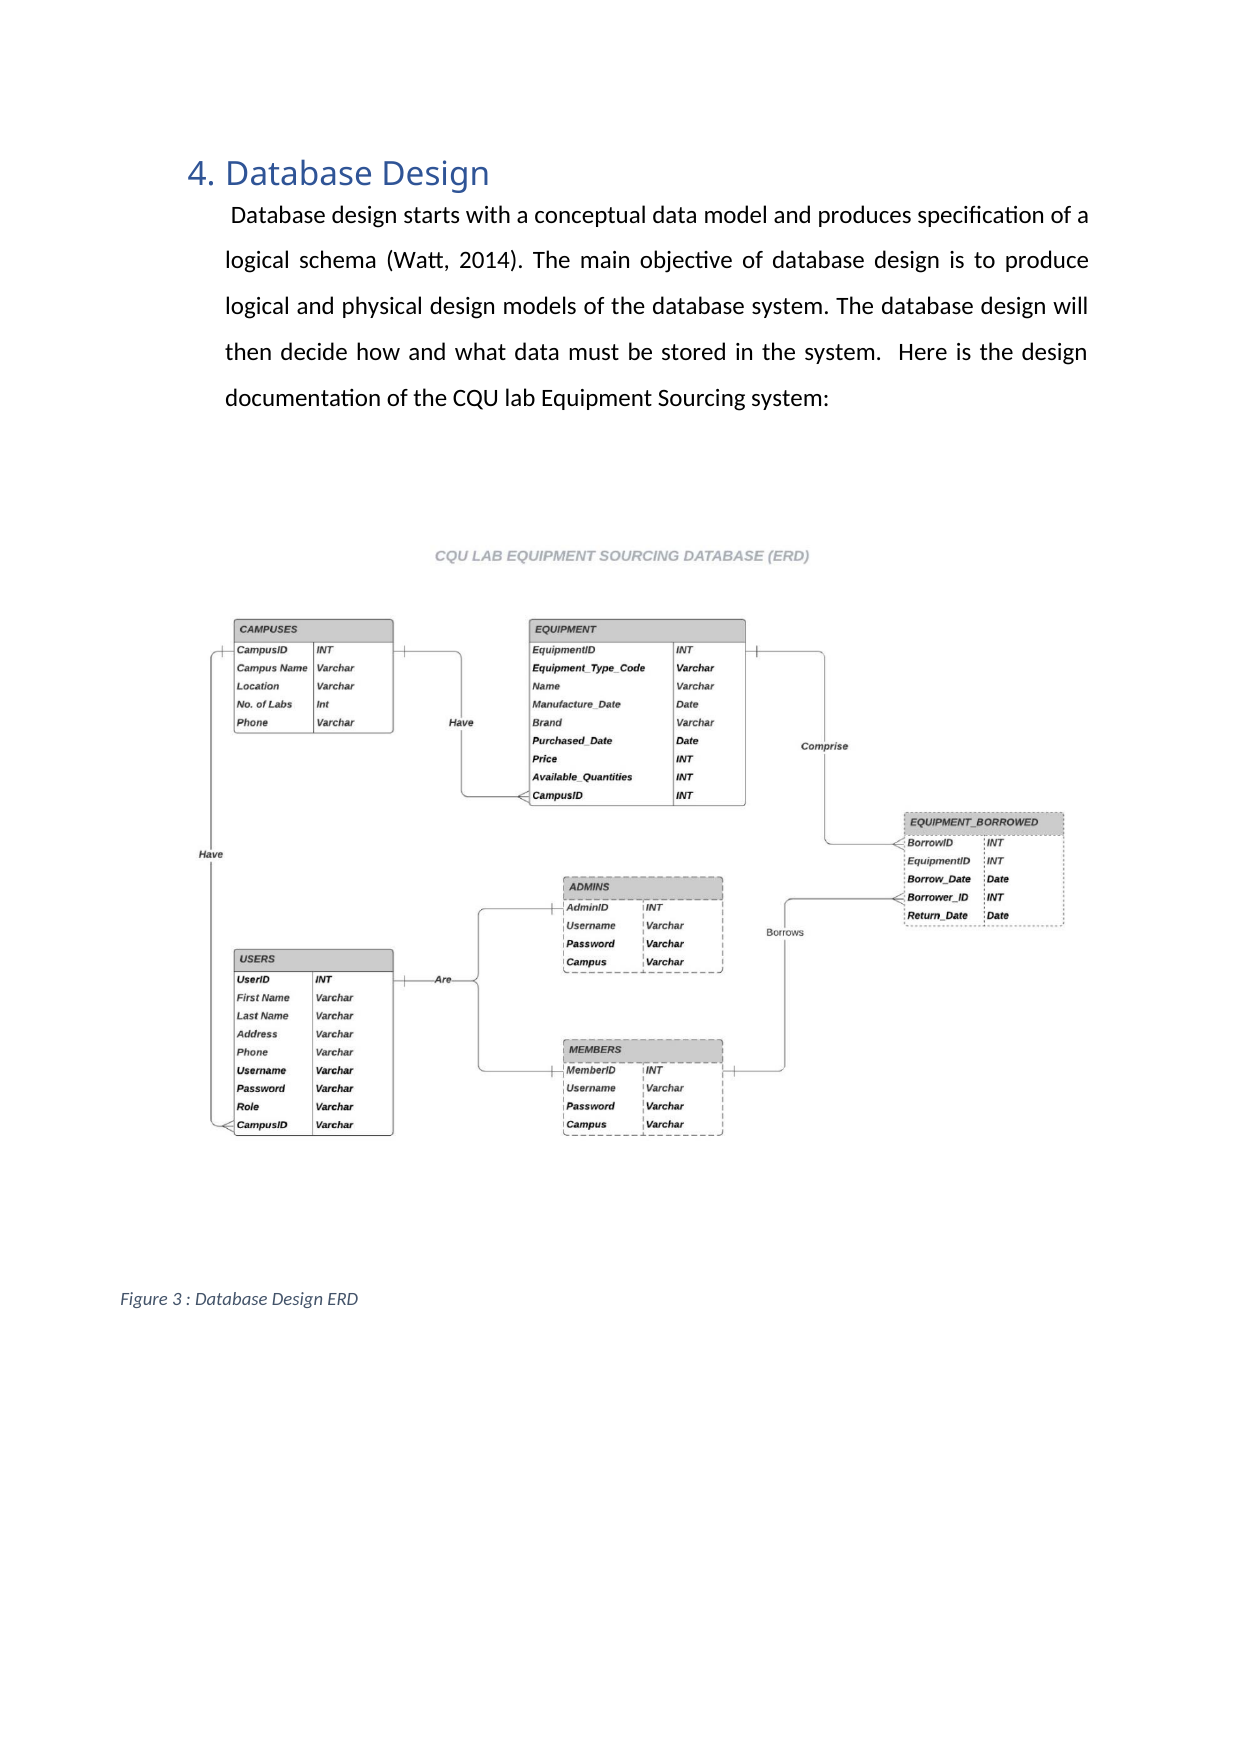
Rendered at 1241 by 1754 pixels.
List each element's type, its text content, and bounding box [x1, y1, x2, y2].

list Database design starts with a conceptual data model and produces specification of a logical schema (Watt, 2014). The main objective of database design is to produce logical and physical design models of the database system. The database design will then decide how and what data must be stored in the system. Here is the design documentation of the CQU lab Equipment Sourcing system: [225, 199, 1090, 412]
picture [120, 505, 1116, 1273]
subtitle Database Design [187, 150, 1090, 195]
